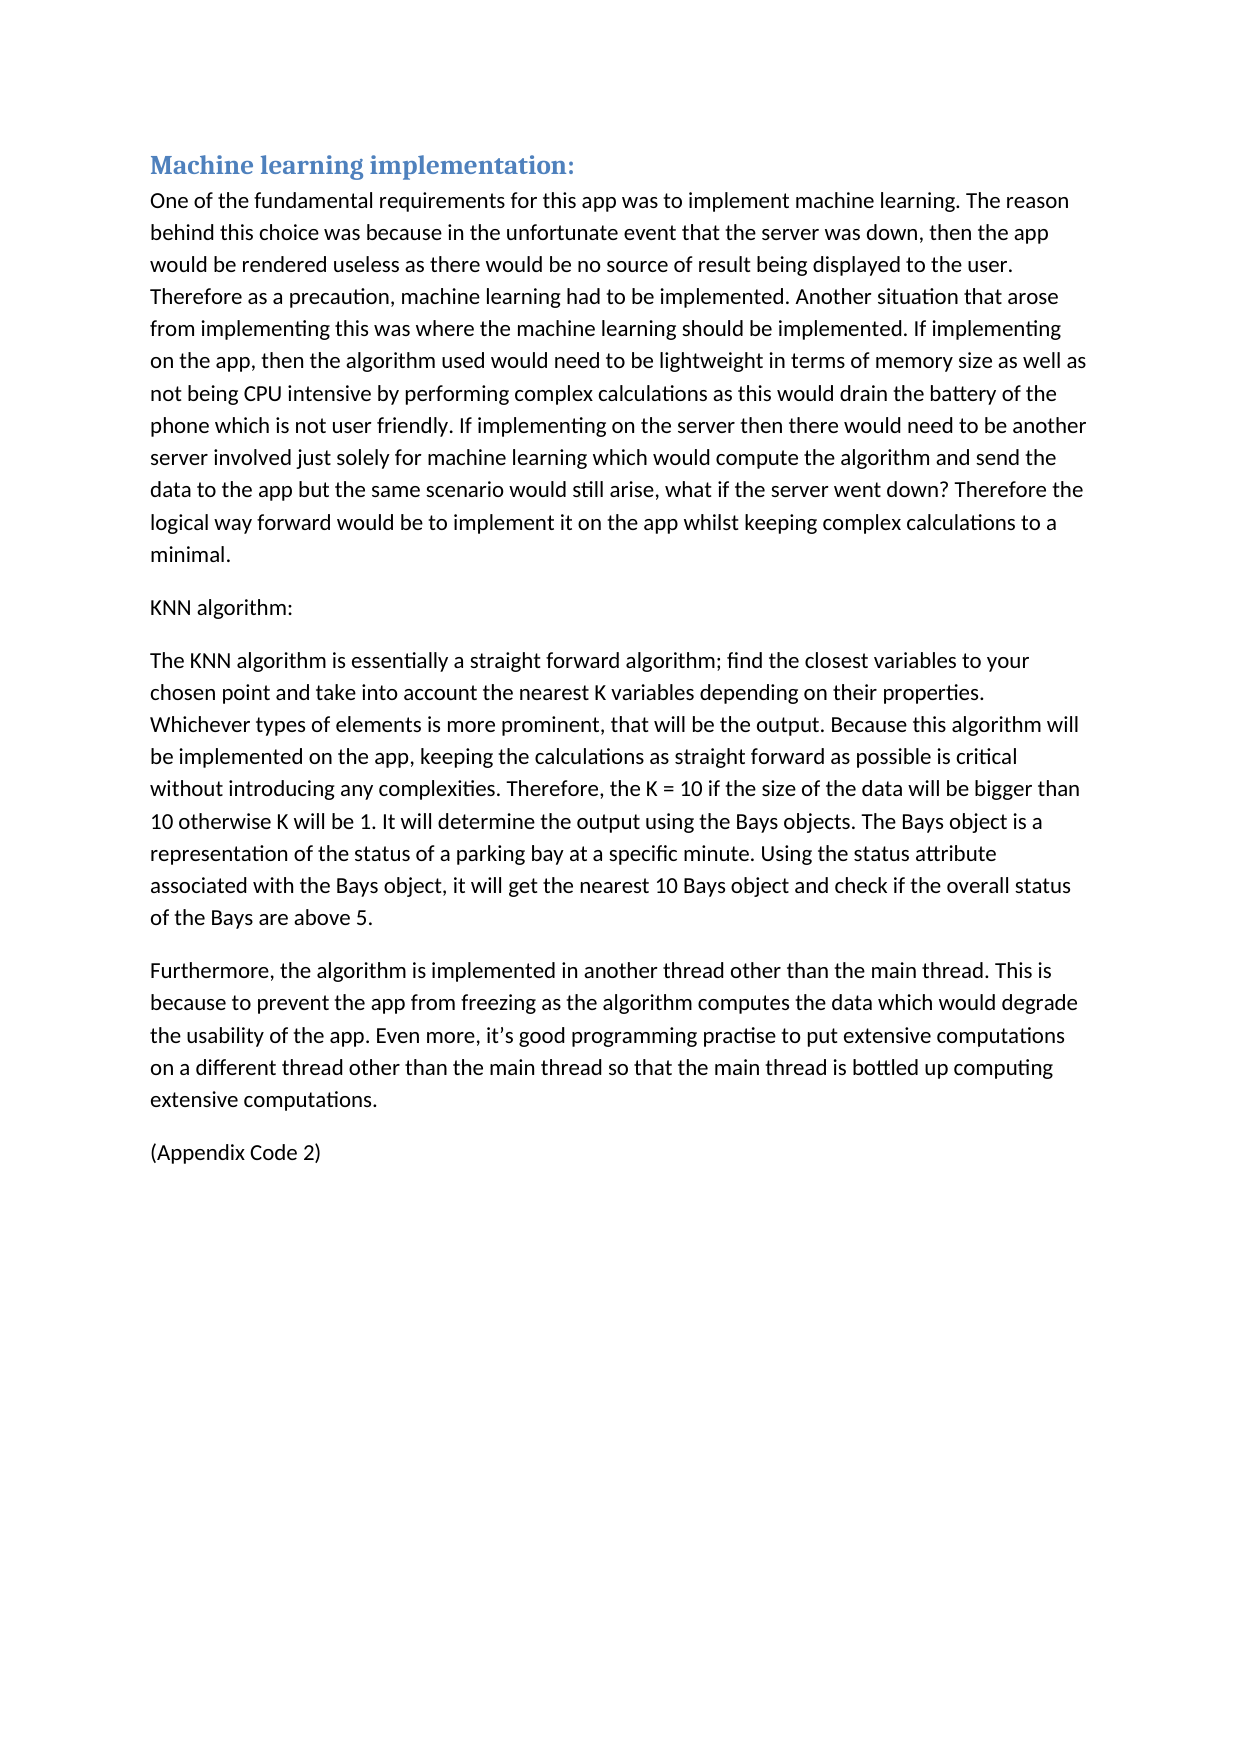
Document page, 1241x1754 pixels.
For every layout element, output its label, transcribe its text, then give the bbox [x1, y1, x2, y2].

text One of the fundamental requirements for this app was to implement machine learning. The reason behind this choice was because in the unfortunate event that the server was down, then the app would be rendered useless as there would be no source of result being displayed to the user. Therefore as a precaution, machine learning had to be implemented. Another situation that arose from implementing this was where the machine learning should be implemented. If implementing on the app, then the algorithm used would need to be lightweight in terms of memory size as well as not being CPU intensive by performing complex calculations as this would drain the battery of the phone which is not user friendly. If implementing on the server then there would need to be another server involved just solely for machine learning which would compute the algorithm and send the data to the app but the same scenario would still arise, what if the server went down? Therefore the logical way forward would be to implement it on the app whilst keeping complex calculations to a minimal. [150, 186, 1090, 568]
text Furthermore, the algorithm is implemented in another thread other than the main thread. This is because to prevent the app from freezing as the algorithm computes the data which would degrade the usability of the app. Even more, it’s good programming practise to put extensive computations on a different thread other than the main thread so that the main thread is bottled up computing extensive computations. [150, 956, 1090, 1113]
text The KNN algorithm is essentially a straight forward algorithm; find the closest variables to your chosen point and take into account the nearest K variables depending on their properties. Whichever types of elements is more prominent, that will be the output. Because this algorithm will be implemented on the app, keeping the calculations as straight forward as possible is critical without introducing any complexities. Therefore, the K = 10 if the size of the data will be bigger than 10 otherwise K will be 1. It will determine the output using the Bays objects. The Bays object is a representation of the status of a parking bay at a specific minute. Using the status attribute associated with the Bays object, it will get the nearest 10 Bays object and check if the overall status of the Bays are above 5. [150, 646, 1090, 931]
subtitle Machine learning implementation: [150, 150, 1090, 181]
text (Appendix Code 2) [150, 1138, 1090, 1166]
text KNN algorithm: [150, 593, 1090, 621]
